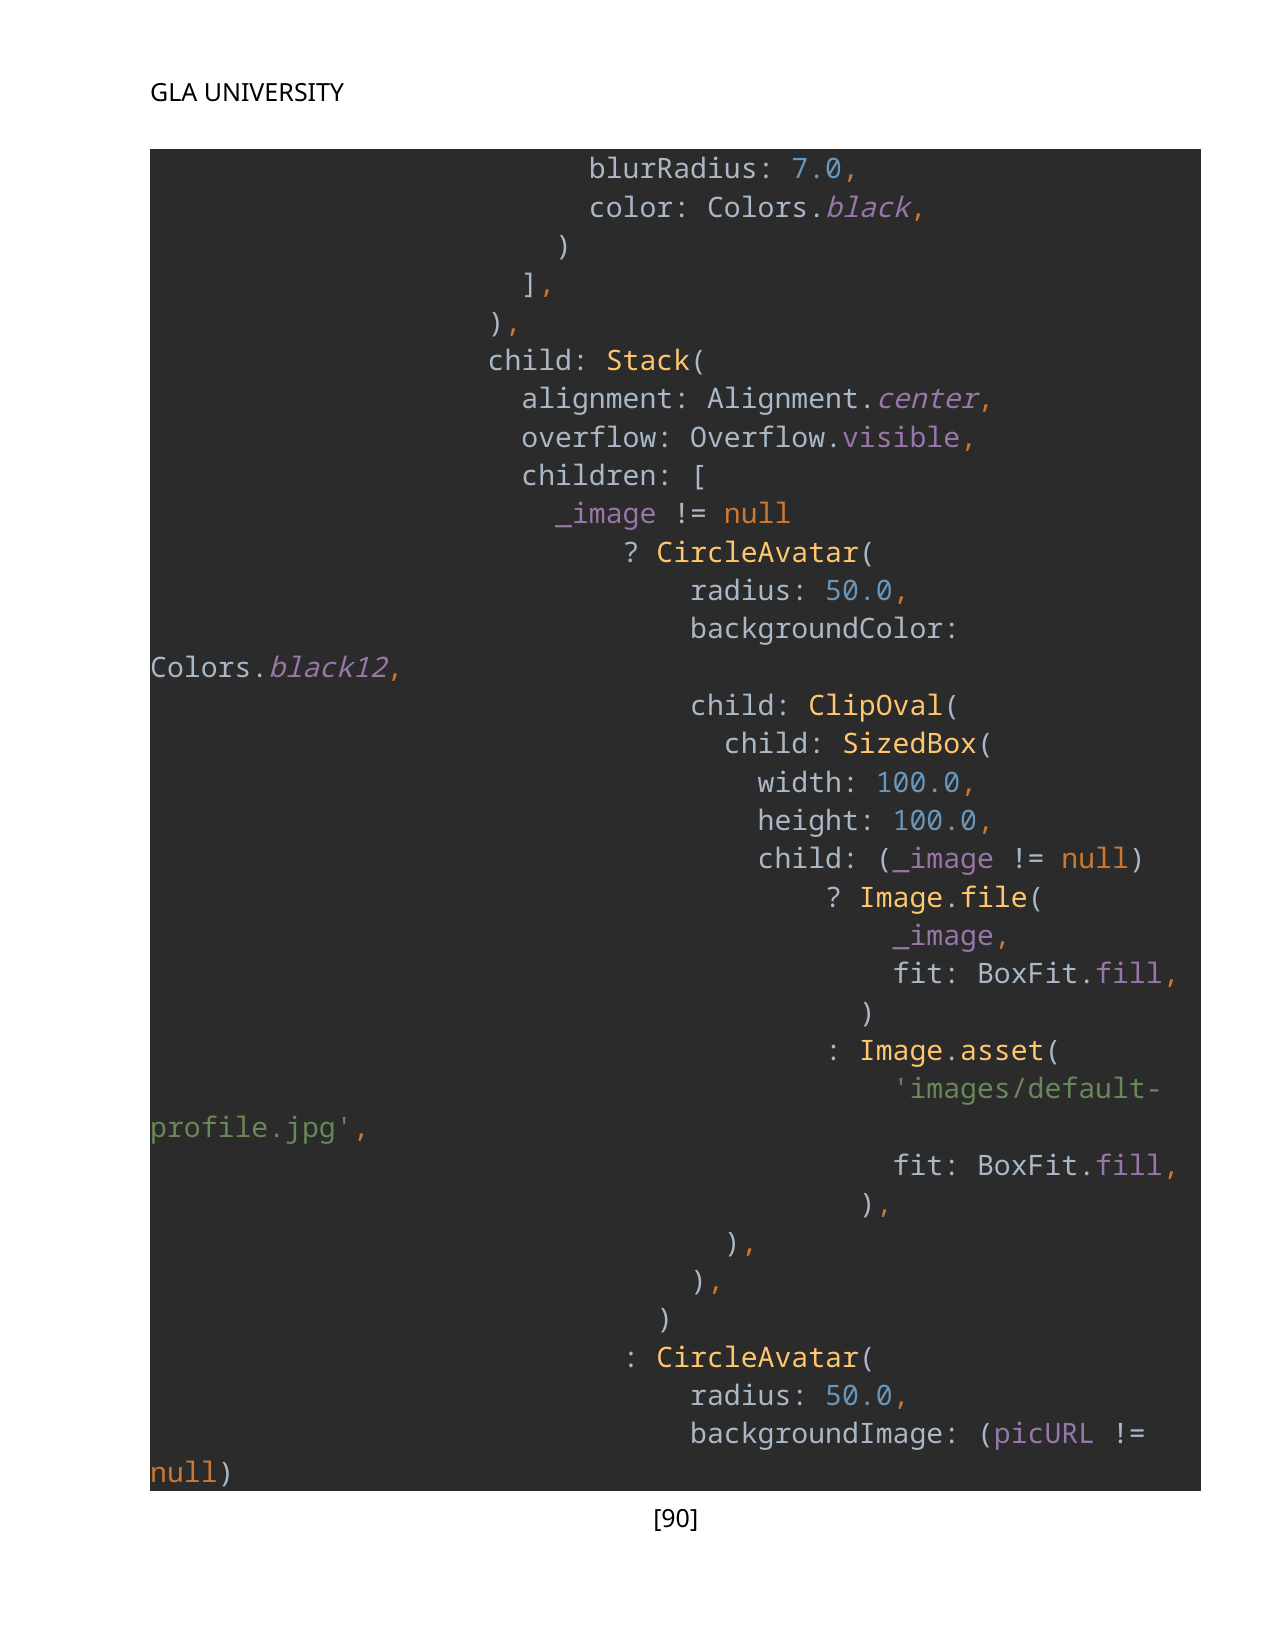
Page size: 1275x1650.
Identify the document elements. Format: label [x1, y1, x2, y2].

text [150, 149, 1201, 1491]
